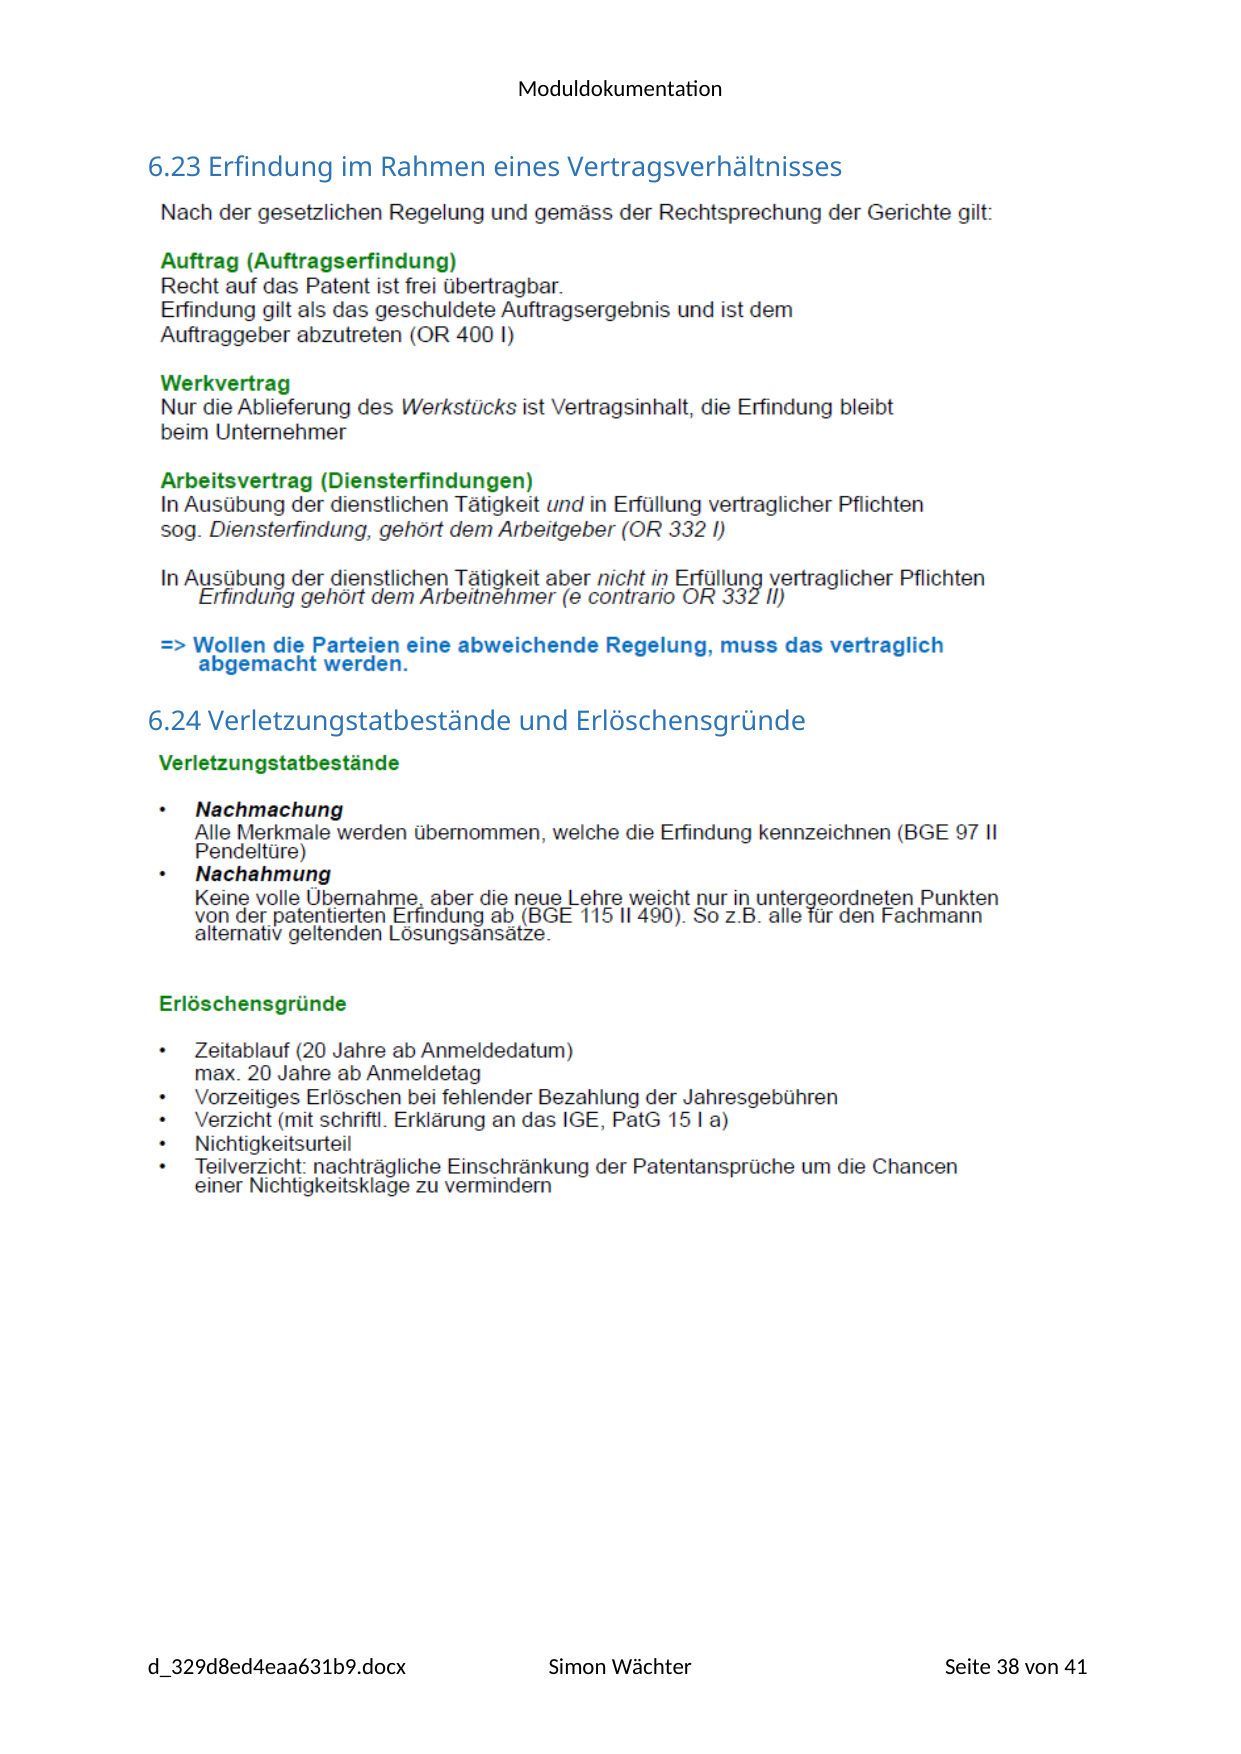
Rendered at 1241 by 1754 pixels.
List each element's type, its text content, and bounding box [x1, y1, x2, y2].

subtitle Verletzungstatbestände und Erlöschensgründe [148, 701, 1093, 738]
picture [147, 187, 1009, 683]
picture [147, 740, 1012, 1209]
subtitle Erfindung im Rahmen eines Vertragsverhältnisses [148, 148, 1093, 184]
